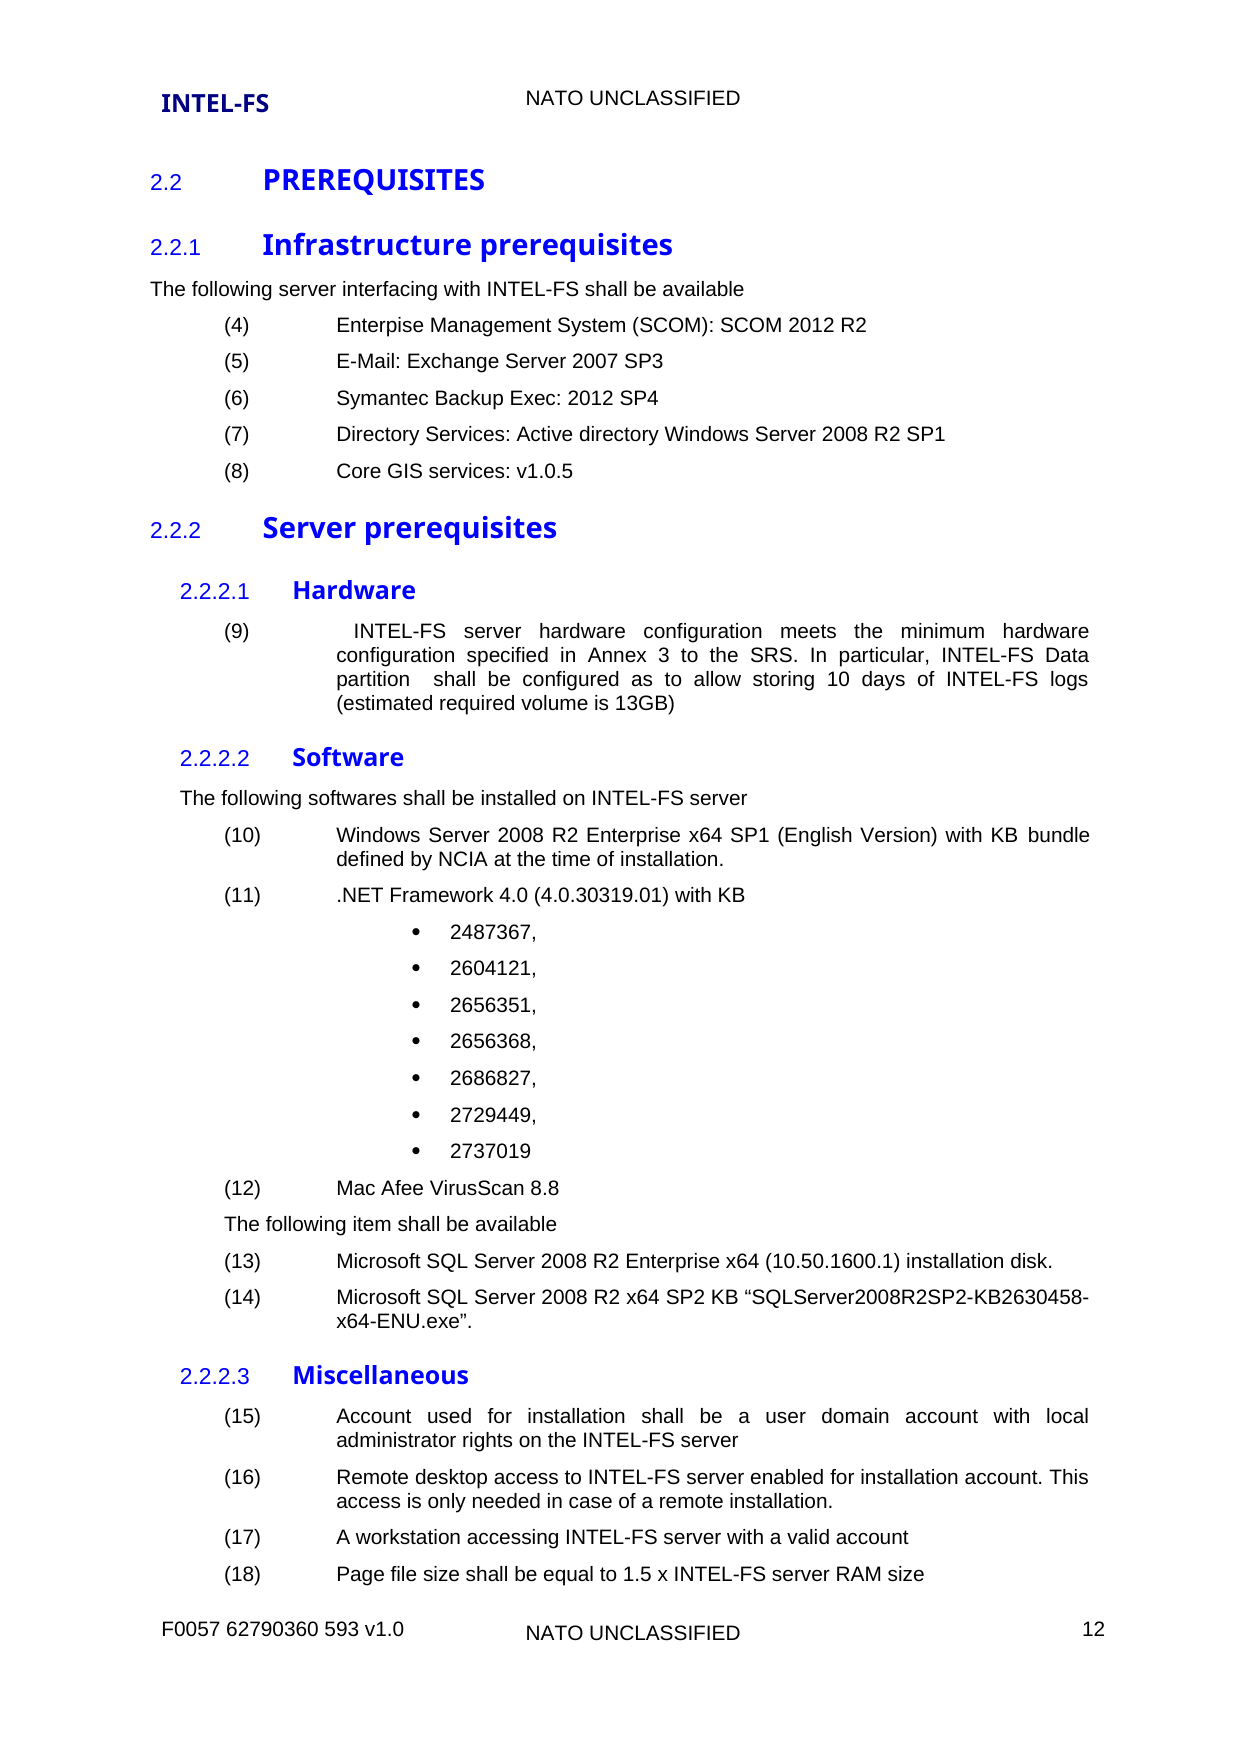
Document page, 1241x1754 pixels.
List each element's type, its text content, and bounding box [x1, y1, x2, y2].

list 2604121, [412, 956, 1090, 980]
text Enterpise Management System (SCOM): SCOM 2012 R2 [224, 313, 1090, 337]
text Directory Services: Active directory Windows Server 2008 R2 SP1 [224, 422, 1090, 446]
subtitle Server prerequisites [150, 508, 1090, 547]
text Symantec Backup Exec: 2012 SP4 [224, 386, 1090, 410]
subtitle Infrastructure prerequisites [150, 224, 1090, 264]
text Page file size shall be equal to 1.5 x INTEL-FS server RAM size [224, 1562, 1090, 1586]
list 2656368, [412, 1029, 1090, 1053]
text The following server interfacing with INTEL-FS shall be available [150, 276, 1090, 300]
subtitle Hardware [179, 572, 1090, 606]
text INTEL-FS server hardware configuration meets the minimum hardware configuration specified in Annex 3 to the SRS. In particular, INTEL-FS Data partition shall be configured as to allow storing 10 days of INTEL-FS logs (estimated required volume is 13GB) [224, 619, 1090, 715]
text Account used for installation shall be a user domain account with local administrator rights on the INTEL-FS server [224, 1404, 1090, 1452]
list 2737019 [412, 1139, 1090, 1163]
text Microsoft SQL Server 2008 R2 x64 SP2 KB “SQLServer2008R2SP2-KB2630458-x64-ENU.exe”. [224, 1285, 1090, 1333]
list 2656351, [412, 993, 1090, 1017]
text The following item shall be available [150, 1212, 1090, 1236]
text Windows Server 2008 R2 Enterprise x64 SP1 (English Version) with KB bundle defined by NCIA at the time of installation. [224, 823, 1090, 871]
text A workstation accessing INTEL-FS server with a valid account [224, 1525, 1090, 1549]
subtitle Miscellaneous [179, 1358, 1090, 1392]
list 2487367, [412, 919, 1090, 944]
text E-Mail: Exchange Server 2007 SP3 [224, 349, 1090, 373]
subtitle Software [179, 740, 1090, 774]
list 2729449, [412, 1102, 1090, 1126]
text Remote desktop access to INTEL-FS server enabled for installation account. This access is only needed in case of a remote installation. [224, 1465, 1090, 1513]
subtitle Prerequisites [150, 159, 1090, 199]
list 2686827, [412, 1066, 1090, 1090]
text Core GIS services: v1.0.5 [224, 459, 1090, 483]
text The following softwares shall be installed on INTEL-FS server [150, 786, 1090, 810]
text Microsoft SQL Server 2008 R2 Enterprise x64 (10.50.1600.1) installation disk. [224, 1248, 1090, 1272]
text Mac Afee VirusScan 8.8 [224, 1176, 1090, 1199]
text .NET Framework 4.0 (4.0.30319.01) with KB [224, 883, 1090, 907]
